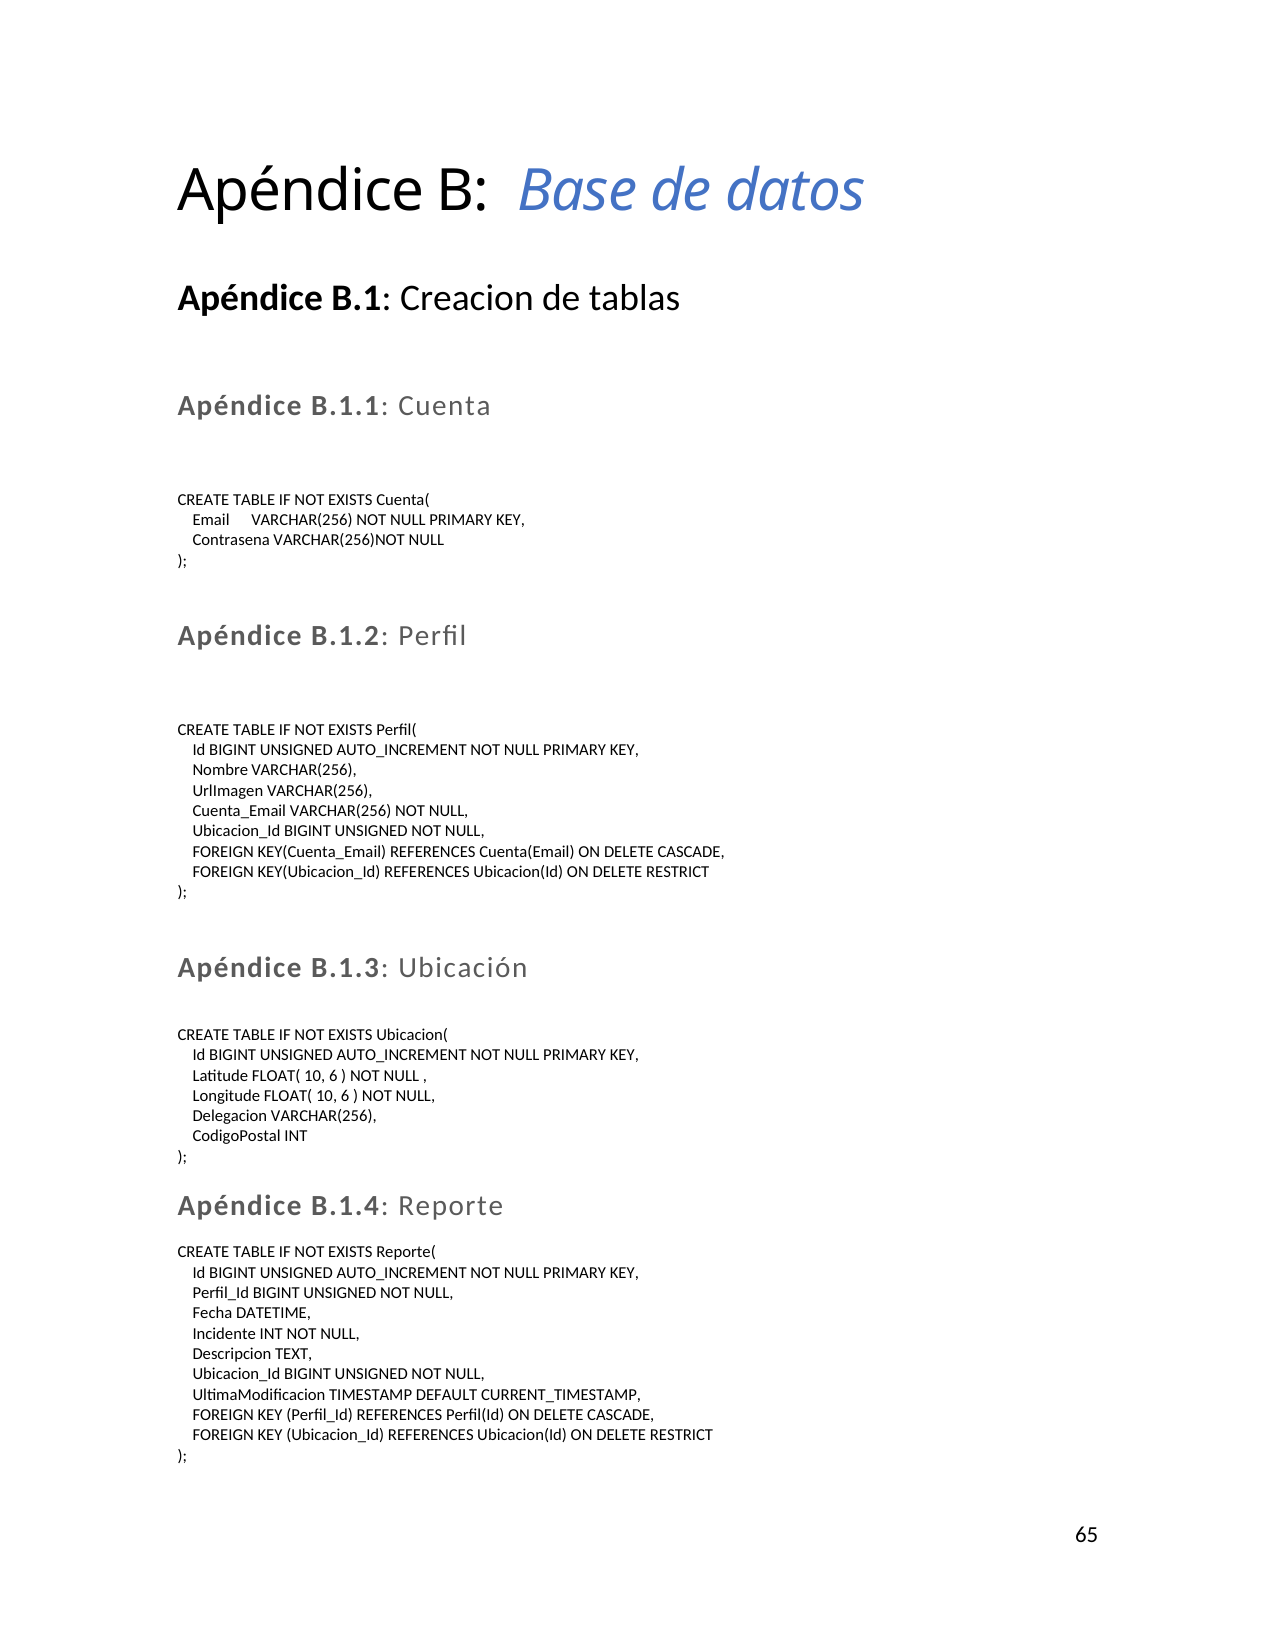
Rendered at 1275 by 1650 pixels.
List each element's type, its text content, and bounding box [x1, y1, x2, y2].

text FOREIGN KEY(Ubicacion_Id) REFERENCES Ubicacion(Id) ON DELETE RESTRICT [177, 861, 1098, 882]
text Descripcion TEXT, [177, 1343, 1098, 1364]
text CREATE TABLE IF NOT EXISTS Reporte( [177, 1242, 1098, 1262]
text UltimaModificacion TIMESTAMP DEFAULT CURRENT_TIMESTAMP, [177, 1384, 1098, 1404]
text Fecha DATETIME, [177, 1303, 1098, 1323]
text ); [177, 1445, 1098, 1465]
text FOREIGN KEY (Ubicacion_Id) REFERENCES Ubicacion(Id) ON DELETE RESTRICT [177, 1424, 1098, 1445]
text Apéndice B.1: Creacion de tablas [177, 274, 1098, 320]
text Id BIGINT UNSIGNED AUTO_INCREMENT NOT NULL PRIMARY KEY, [177, 1044, 1098, 1065]
text CREATE TABLE IF NOT EXISTS Cuenta( [177, 489, 1098, 509]
subtitle Apéndice B.1.2: Perfil [177, 617, 1098, 653]
text Id BIGINT UNSIGNED AUTO_INCREMENT NOT NULL PRIMARY KEY, [177, 739, 1098, 760]
subtitle Apéndice B.1.4: Reporte [177, 1187, 1098, 1222]
text CREATE TABLE IF NOT EXISTS Ubicacion( [177, 1024, 1098, 1044]
text Ubicacion_Id BIGINT UNSIGNED NOT NULL, [177, 1364, 1098, 1384]
text CodigoPostal INT [177, 1126, 1098, 1146]
title Apéndice B: Base de datos [177, 148, 1098, 227]
text Contrasena VARCHAR(256)NOT NULL [177, 529, 1098, 550]
text FOREIGN KEY(Cuenta_Email) REFERENCES Cuenta(Email) ON DELETE CASCADE, [177, 841, 1098, 861]
text Ubicacion_Id BIGINT UNSIGNED NOT NULL, [177, 821, 1098, 841]
text Latitude FLOAT( 10, 6 ) NOT NULL , [177, 1065, 1098, 1085]
text Id BIGINT UNSIGNED AUTO_INCREMENT NOT NULL PRIMARY KEY, [177, 1262, 1098, 1282]
text Nombre VARCHAR(256), [177, 760, 1098, 780]
text ); [177, 882, 1098, 902]
text Longitude FLOAT( 10, 6 ) NOT NULL, [177, 1085, 1098, 1105]
text FOREIGN KEY (Perfil_Id) REFERENCES Perfil(Id) ON DELETE CASCADE, [177, 1404, 1098, 1424]
text Incidente INT NOT NULL, [177, 1323, 1098, 1343]
text ); [177, 550, 1098, 570]
text CREATE TABLE IF NOT EXISTS Perfil( [177, 719, 1098, 739]
text UrlImagen VARCHAR(256), [177, 780, 1098, 800]
subtitle Apéndice B.1.1: Cuenta [177, 387, 1098, 423]
text Email VARCHAR(256) NOT NULL PRIMARY KEY, [177, 509, 1098, 529]
text Delegacion VARCHAR(256), [177, 1105, 1098, 1126]
subtitle Apéndice B.1.3: Ubicación [177, 949, 1098, 984]
text Perfil_Id BIGINT UNSIGNED NOT NULL, [177, 1282, 1098, 1303]
text Cuenta_Email VARCHAR(256) NOT NULL, [177, 800, 1098, 821]
text ); [177, 1146, 1098, 1166]
